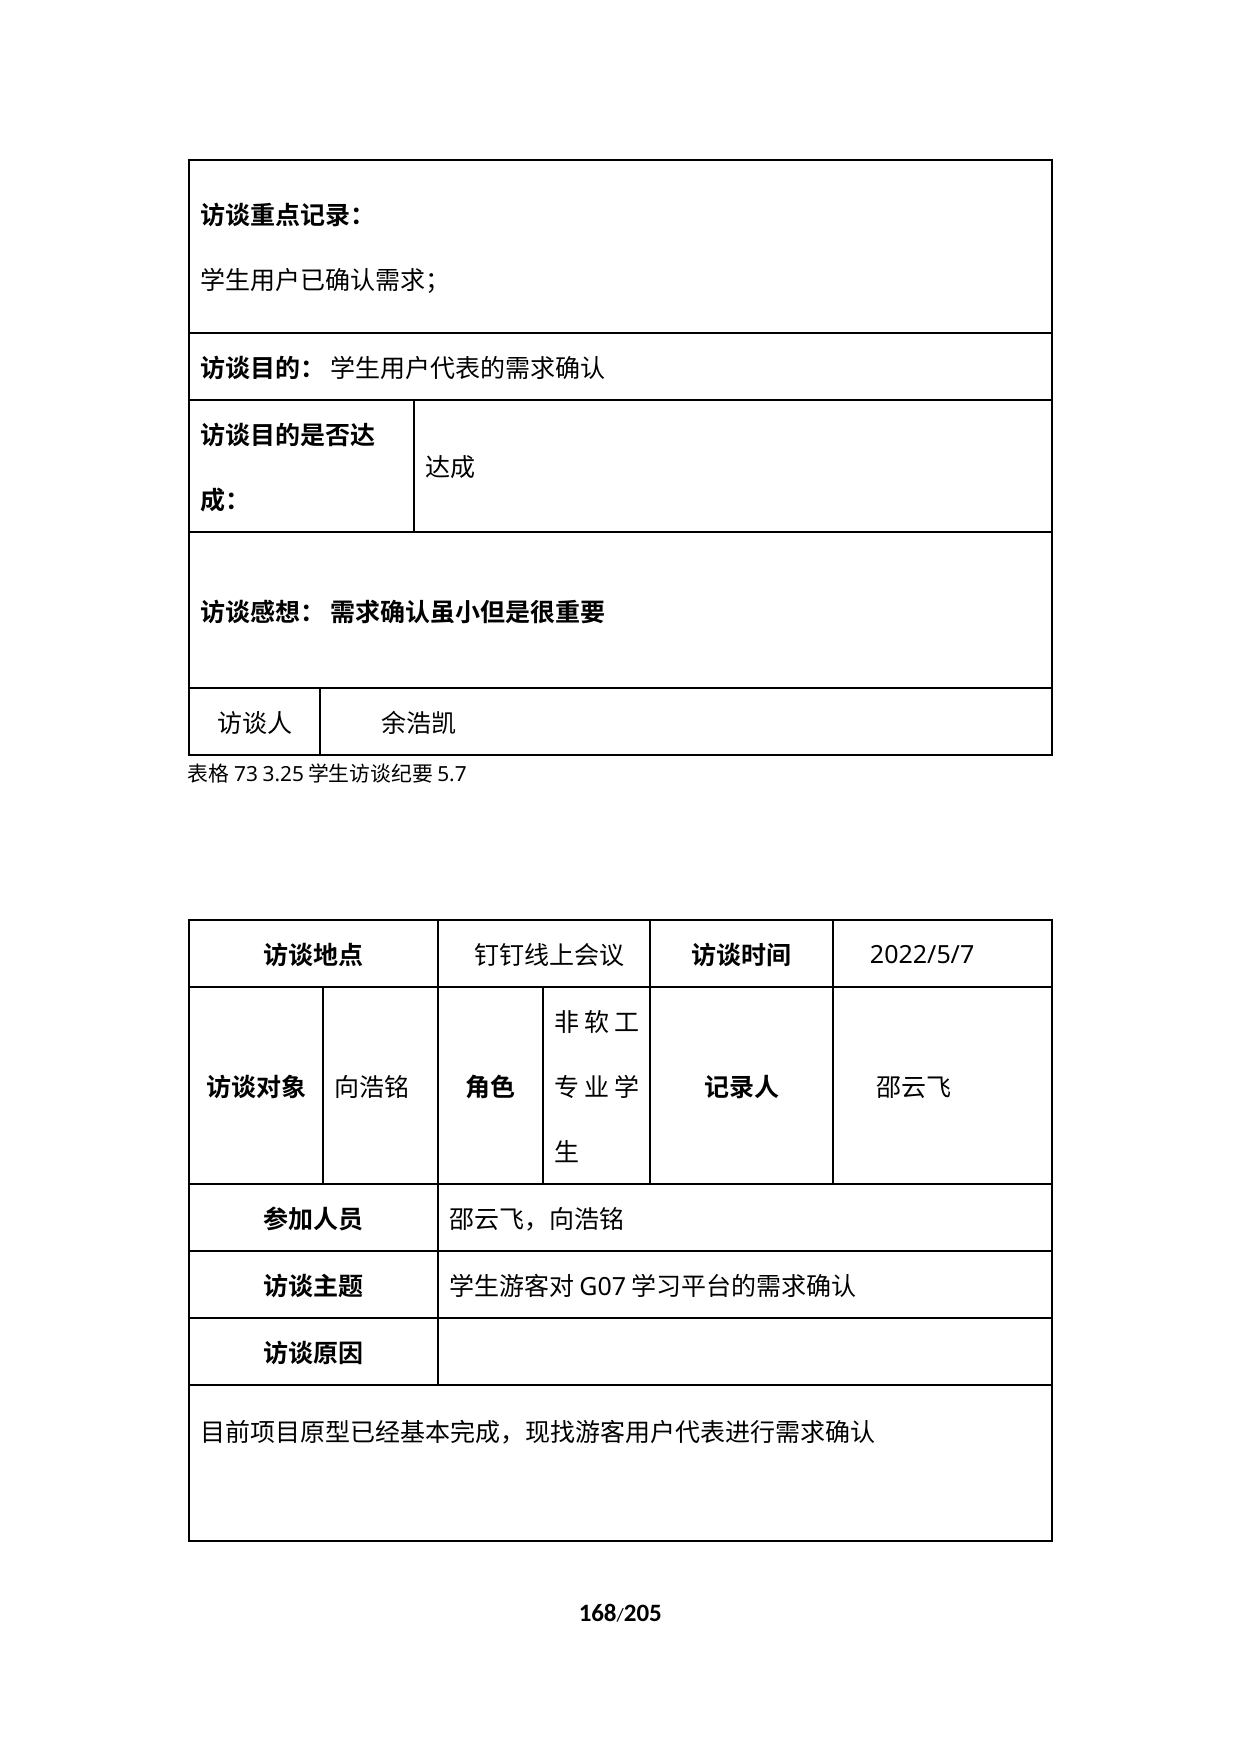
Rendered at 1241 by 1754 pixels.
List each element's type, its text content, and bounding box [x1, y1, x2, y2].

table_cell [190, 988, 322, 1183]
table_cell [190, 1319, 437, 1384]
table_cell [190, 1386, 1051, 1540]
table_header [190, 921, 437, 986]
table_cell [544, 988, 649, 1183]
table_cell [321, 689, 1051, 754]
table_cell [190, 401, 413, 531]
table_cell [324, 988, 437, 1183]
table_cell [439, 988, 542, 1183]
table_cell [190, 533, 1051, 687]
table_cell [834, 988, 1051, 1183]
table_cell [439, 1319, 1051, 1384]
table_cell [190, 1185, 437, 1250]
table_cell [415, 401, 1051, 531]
text 表格 73 3.25学生访谈纪要5.7 [187, 756, 1053, 789]
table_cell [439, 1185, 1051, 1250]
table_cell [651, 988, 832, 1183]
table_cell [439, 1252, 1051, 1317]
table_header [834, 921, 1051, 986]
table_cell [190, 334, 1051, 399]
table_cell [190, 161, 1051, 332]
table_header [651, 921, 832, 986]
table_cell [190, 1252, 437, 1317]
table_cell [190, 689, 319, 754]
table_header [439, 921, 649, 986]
